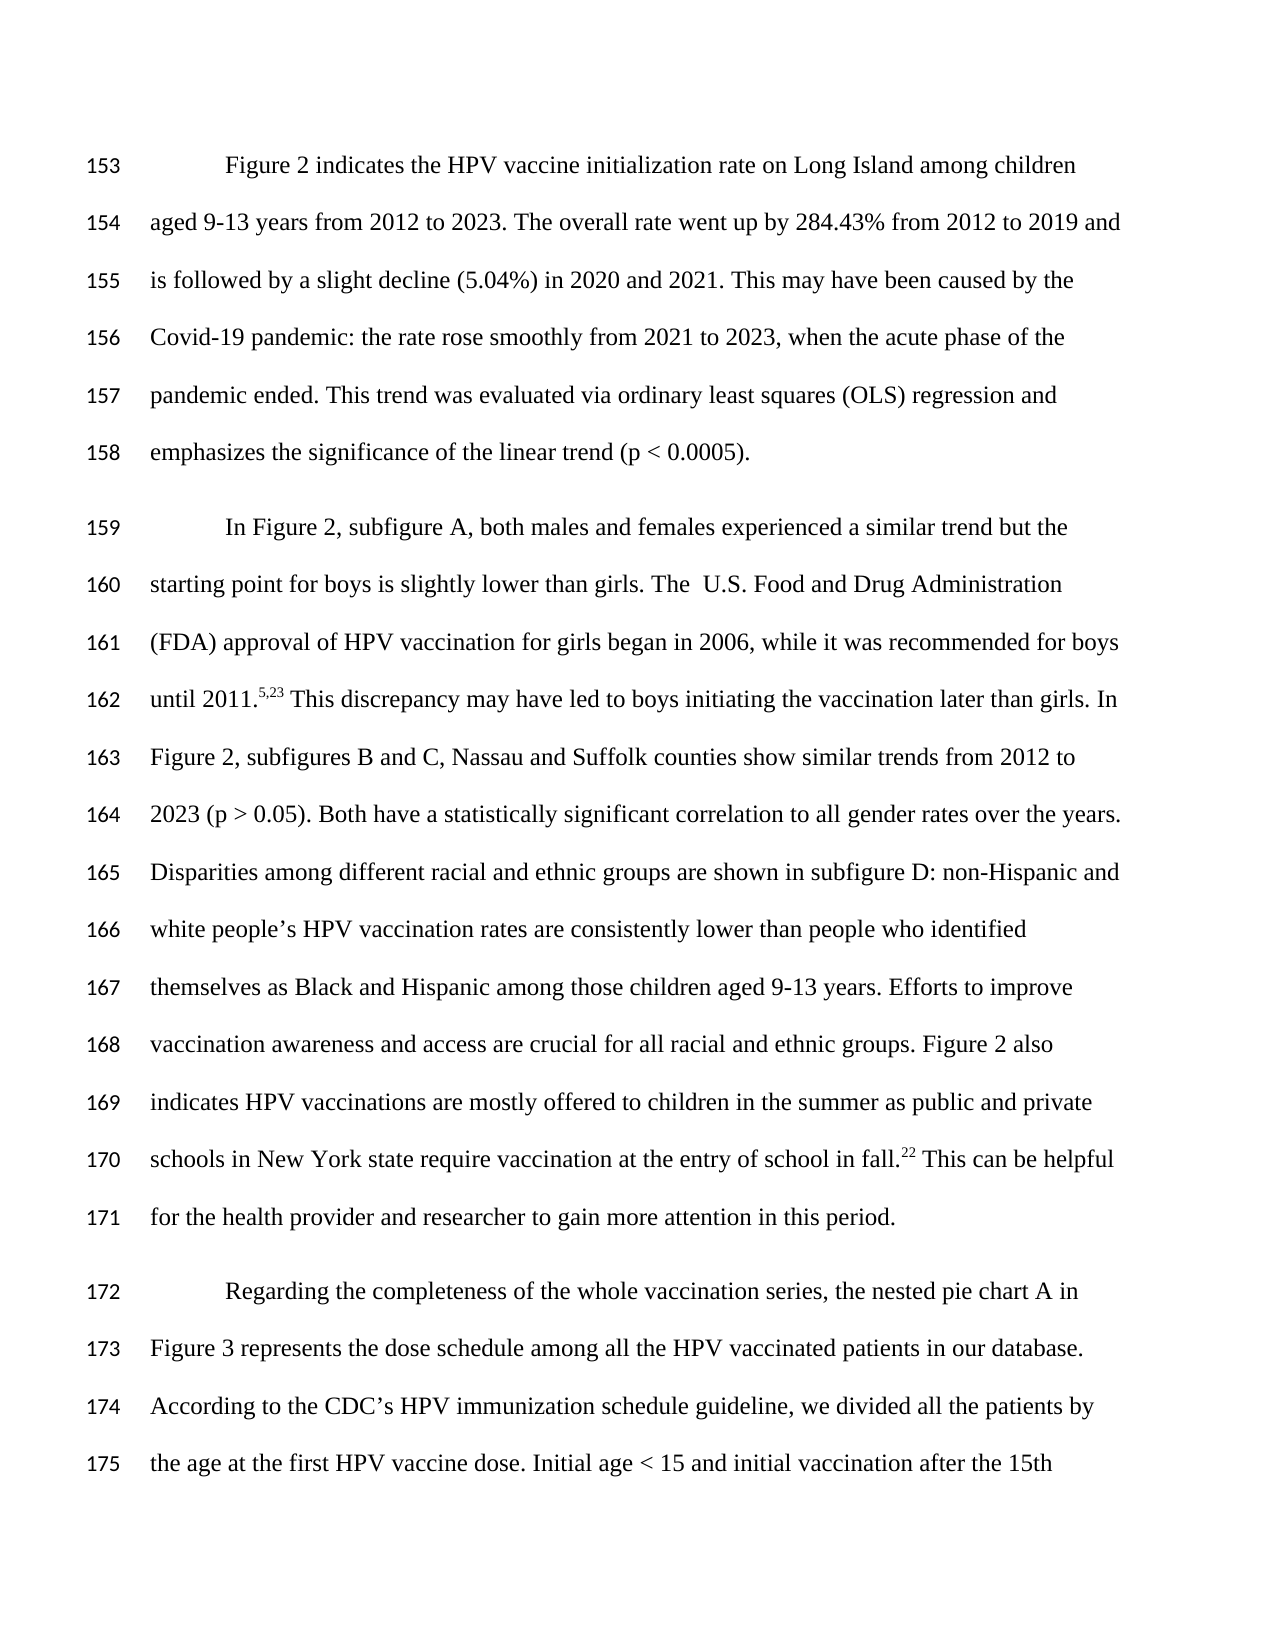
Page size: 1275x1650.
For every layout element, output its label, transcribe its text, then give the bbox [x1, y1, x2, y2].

text In Figure 2, subfigure A, both males and females experienced a similar trend but the starting point for boys is slightly lower than girls. The U.S. Food and Drug Administration (FDA) approval of HPV vaccination for girls began in 2006, while it was recommended for boys until 2011.5,23 This discrepancy may have led to boys initiating the vaccination later than girls. In Figure 2, subfigures B and C, Nassau and Suffolk counties show similar trends from 2012 to 2023 (p > 0.05). Both have a statistically significant correlation to all gender rates over the years. Disparities among different racial and ethnic groups are shown in subfigure D: non-Hispanic and white people’s HPV vaccination rates are consistently lower than people who identified themselves as Black and Hispanic among those children aged 9-13 years. Efforts to improve vaccination awareness and access are crucial for all racial and ethnic groups. Figure 2 also indicates HPV vaccinations are mostly offered to children in the summer as public and private schools in New York state require vaccination at the entry of school in fall.22 This can be helpful for the health provider and researcher to gain more attention in this period. [150, 512, 1125, 1230]
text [150, 1276, 1125, 1477]
text Figure 2 indicates the HPV vaccine initialization rate on Long Island among children aged 9-13 years from 2012 to 2023. The overall rate went up by 284.43% from 2012 to 2019 and is followed by a slight decline (5.04%) in 2020 and 2021. This may have been caused by the Covid-19 pandemic: the rate rose smoothly from 2021 to 2023, when the acute phase of the pandemic ended. This trend was evaluated via ordinary least squares (OLS) regression and emphasizes the significance of the linear trend (p < 0.0005). [150, 150, 1125, 466]
